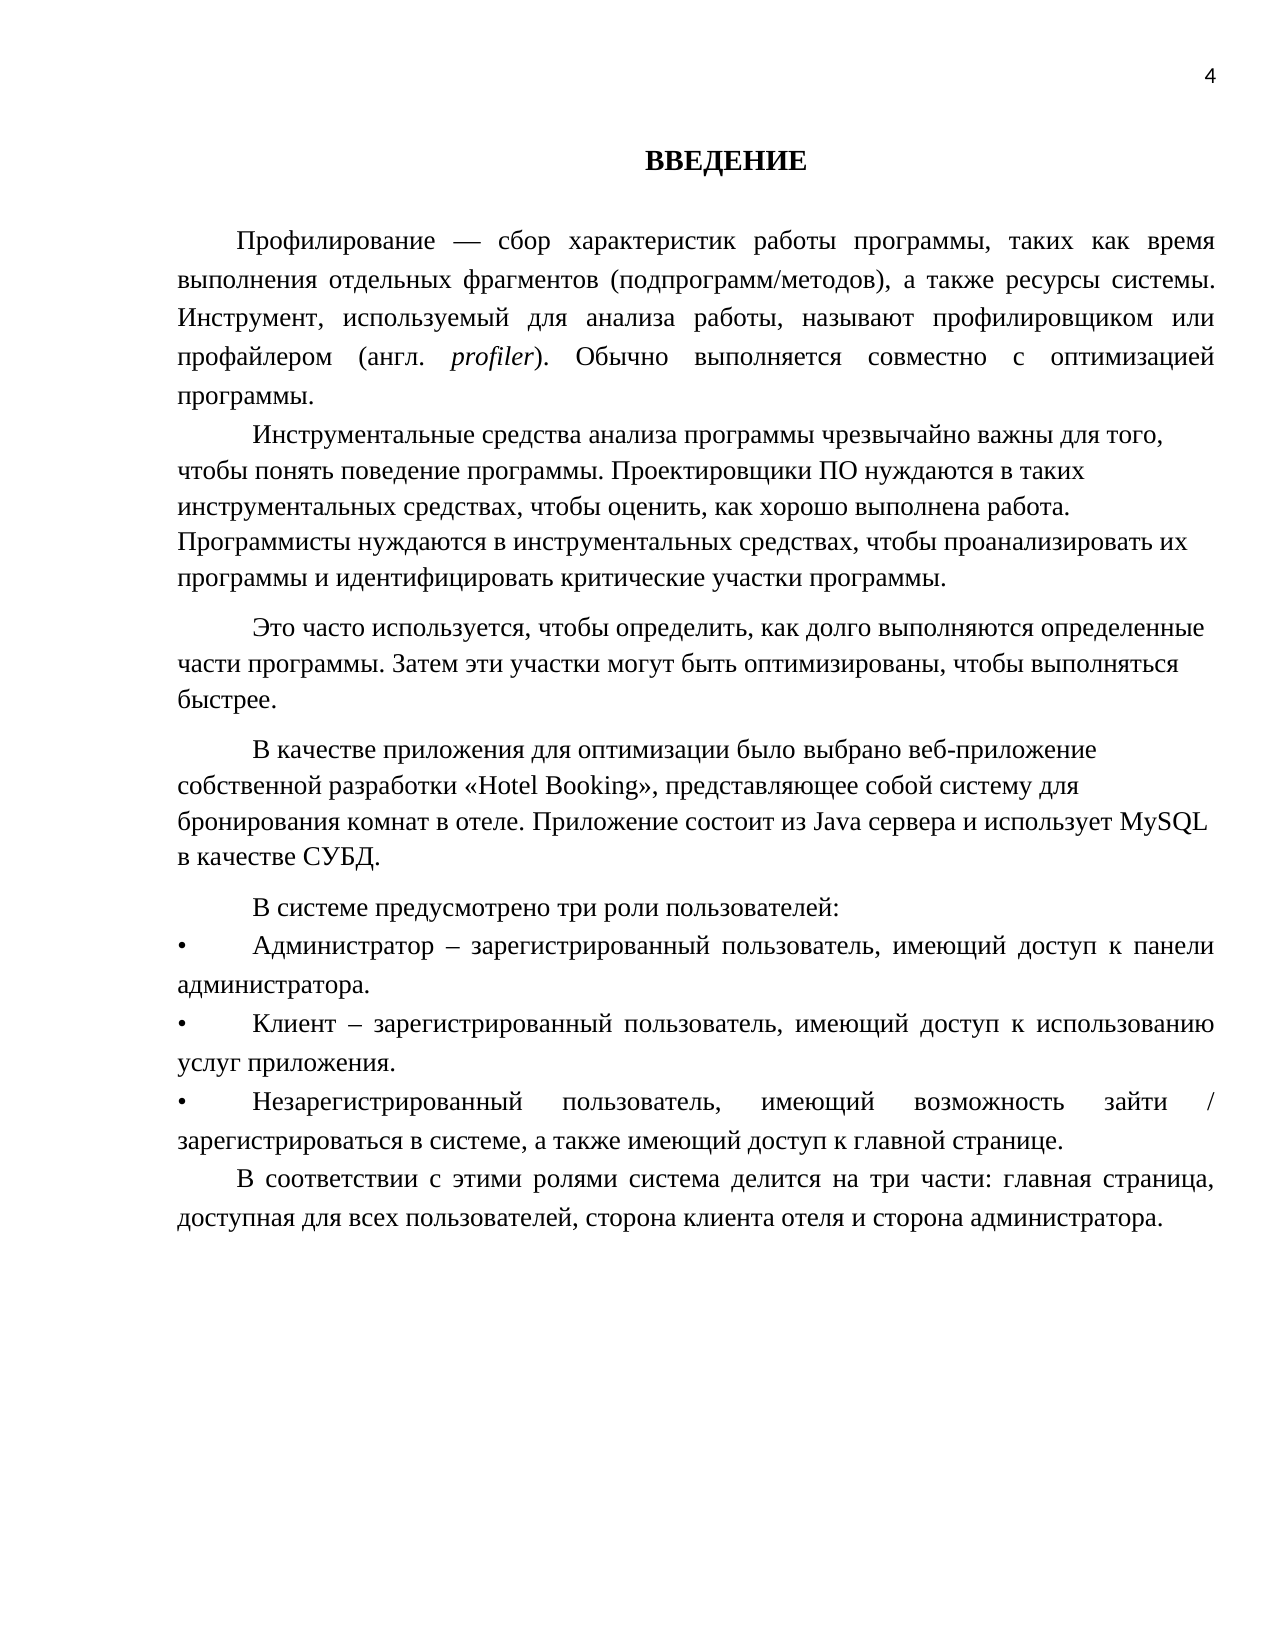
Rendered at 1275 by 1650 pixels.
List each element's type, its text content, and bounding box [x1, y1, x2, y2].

subtitle ВВЕДЕНИЕ [177, 143, 1216, 177]
text Это часто используется, чтобы определить, как долго выполняются определенные части программы. Затем эти участки могут быть оптимизированы, чтобы выполняться быстрее. [177, 611, 1216, 714]
text • Незарегистрированный пользователь, имеющий возможность зайти / зарегистрироваться в системе, а также имеющий доступ к главной странице. [177, 1085, 1216, 1155]
text В системе предусмотрено три роли пользователей: [177, 891, 1216, 922]
text В качестве приложения для оптимизации было выбрано веб-приложение собственной разработки «Hotel Booking», представляющее собой систему для бронирования комнат в отеле. Приложение состоит из Java сервера и использует MySQL в качестве СУБД. [177, 733, 1216, 871]
text В соответствии с этими ролями система делится на три части: главная страница, доступная для всех пользователей, сторона клиента отеля и сторона администратора. [177, 1163, 1216, 1233]
text Профилирование — сбор характеристик работы программы, таких как время выполнения отдельных фрагментов (подпрограмм/методов), а также ресурсы системы. Инструмент, используемый для анализа работы, называют профилировщиком или профайлером (англ. profiler). Обычно выполняется совместно с оптимизацией программы. [177, 224, 1216, 410]
text • Администратор – зарегистрированный пользователь, имеющий доступ к панели администратора. [177, 929, 1216, 999]
text Инструментальные средства анализа программы чрезвычайно важны для того, чтобы понять поведение программы. Проектировщики ПО нуждаются в таких инструментальных средствах, чтобы оценить, как хорошо выполнена работа. Программисты нуждаются в инструментальных средствах, чтобы проанализировать их программы и идентифицировать критические участки программы. [177, 418, 1216, 592]
text • Клиент – зарегистрированный пользователь, имеющий доступ к использованию услуг приложения. [177, 1007, 1216, 1077]
